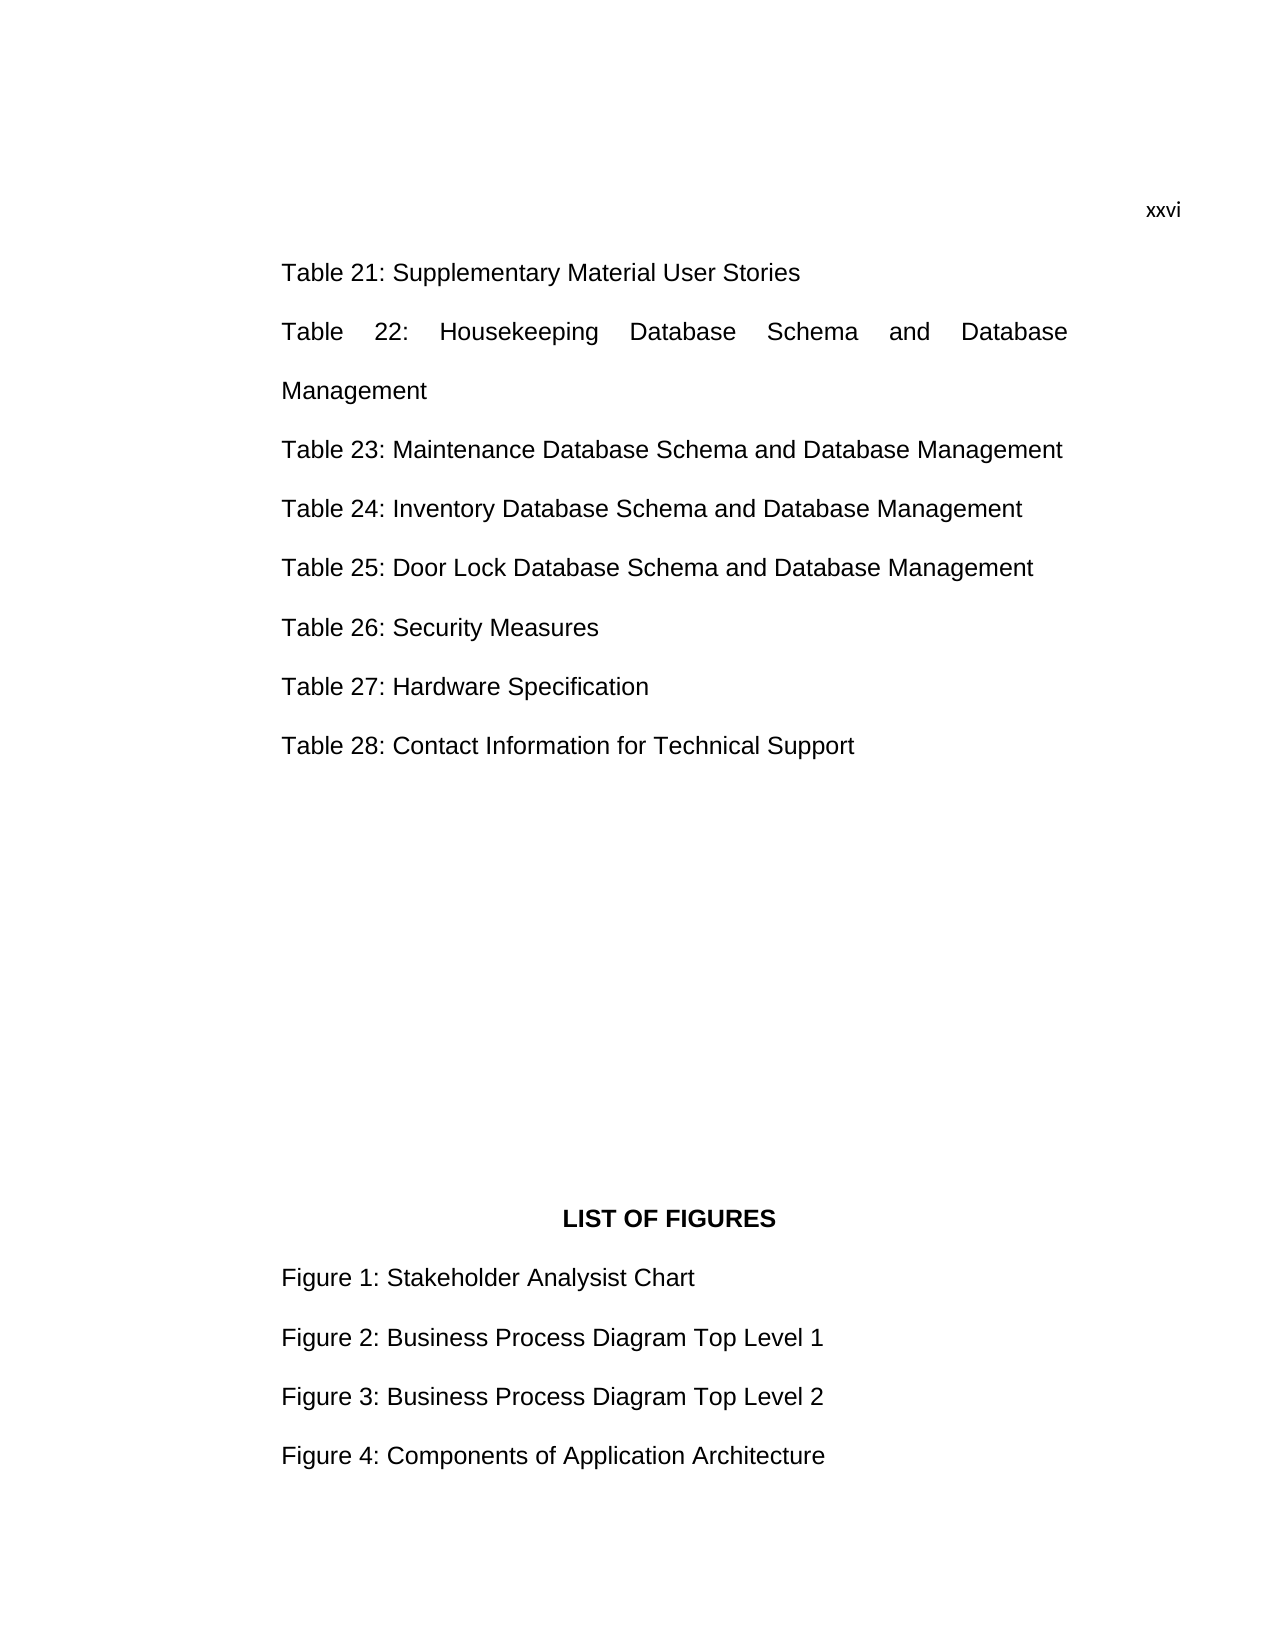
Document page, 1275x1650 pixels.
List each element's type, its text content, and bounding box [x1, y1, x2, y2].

text Table 22: Housekeeping Database Schema and Database Management [281, 317, 1069, 404]
text Figure 2: Business Process Diagram Top Level 1 [281, 1322, 1062, 1351]
text Table 24: Inventory Database Schema and Database Management [281, 494, 1069, 523]
text Table 25: Door Lock Database Schema and Database Management [281, 553, 1069, 582]
text Figure 3: Business Process Diagram Top Level 2 [281, 1382, 1062, 1410]
text LIST OF FIGURES [262, 1204, 1062, 1233]
text Figure 1: Stakeholder Analysist Chart [281, 1263, 1062, 1292]
text Figure 4: Components of Application Architecture [281, 1441, 1062, 1469]
text Table 21: Supplementary Material User Stories [281, 258, 1069, 287]
text Table 26: Security Measures [281, 612, 1069, 641]
text Table 28: Contact Information for Technical Support [281, 731, 1069, 759]
text Table 23: Maintenance Database Schema and Database Management [281, 435, 1069, 464]
text Table 27: Hardware Specification [281, 672, 1069, 700]
